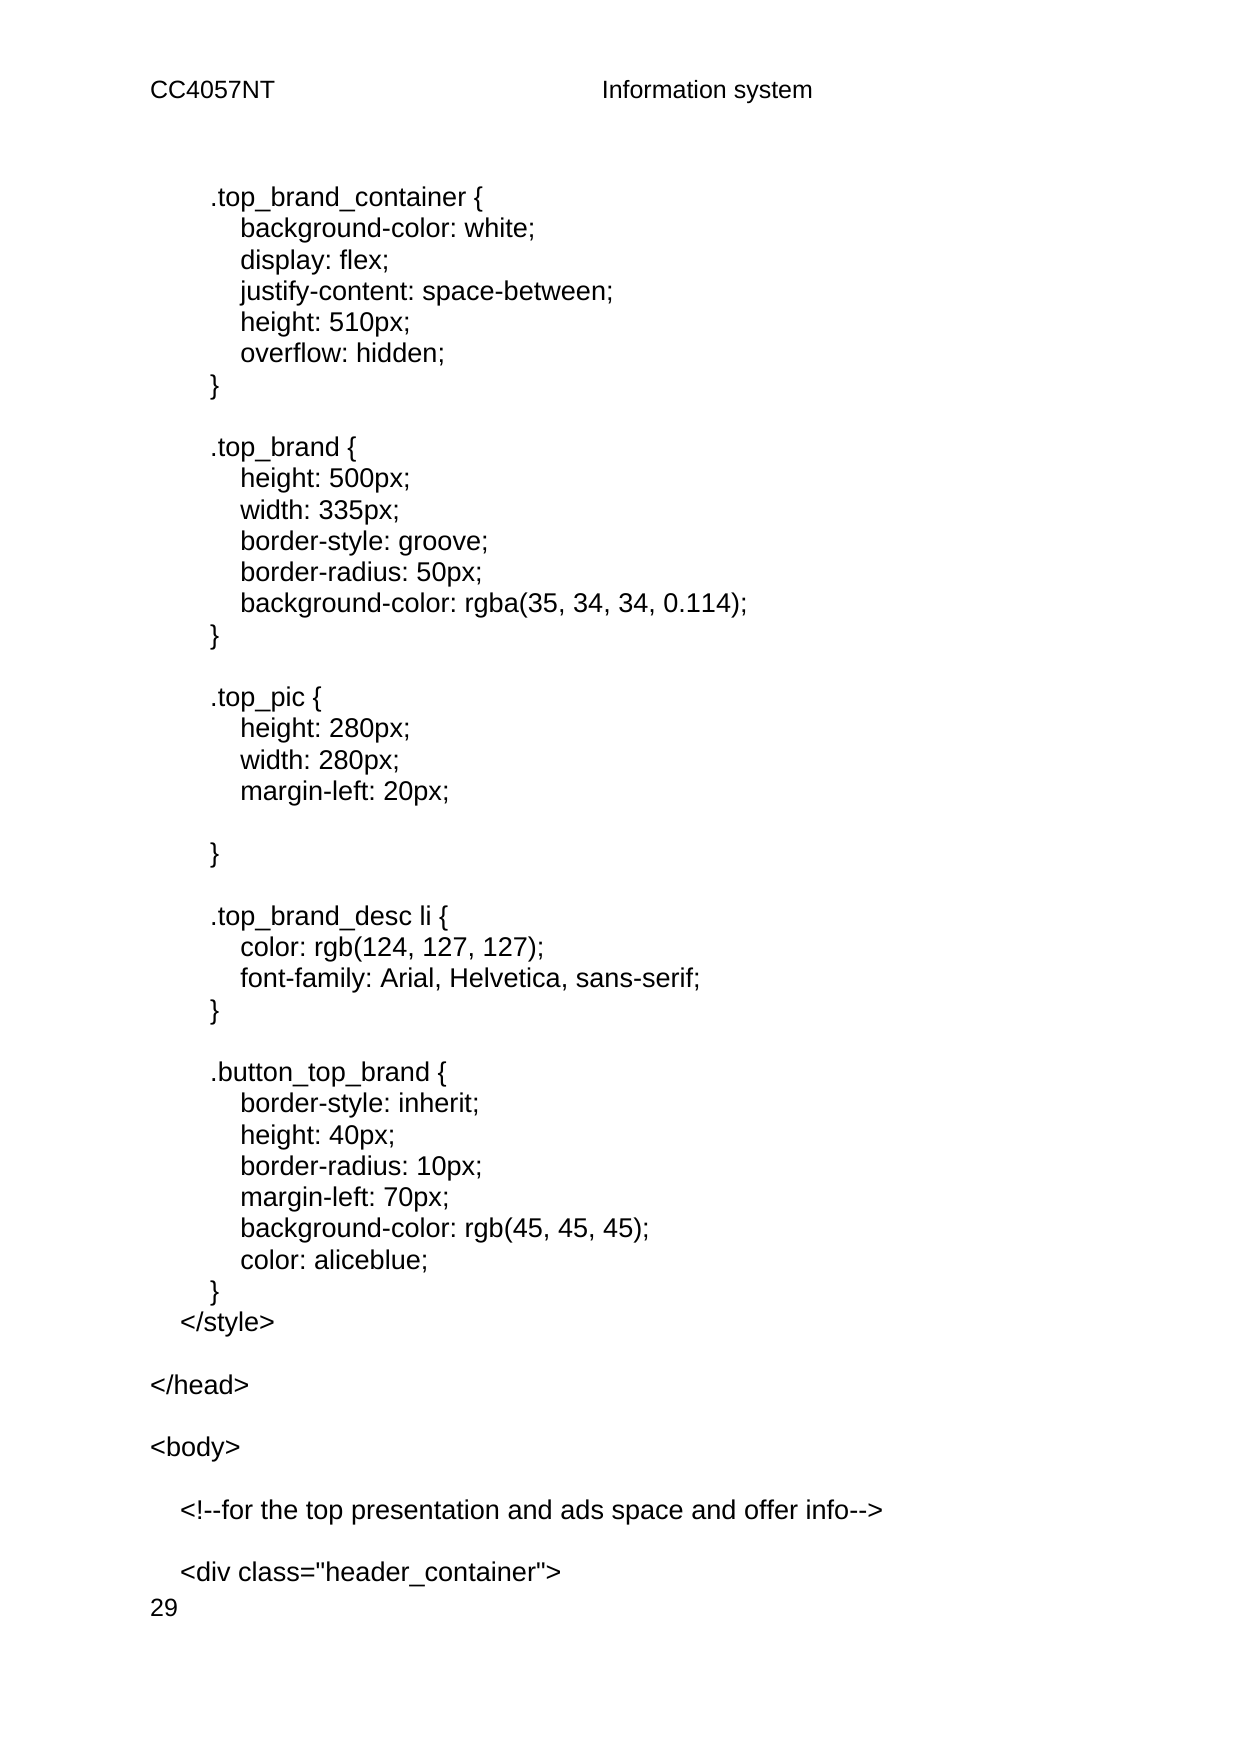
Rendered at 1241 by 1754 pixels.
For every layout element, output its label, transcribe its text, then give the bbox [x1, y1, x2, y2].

text border-style: groove; [150, 525, 1090, 556]
text <div class="header_container"> [150, 1556, 1090, 1587]
text } [150, 369, 1090, 400]
text background-color: rgba(35, 34, 34, 0.114); [150, 587, 1090, 619]
text } [150, 1275, 1090, 1306]
text .button_top_brand { [150, 1056, 1090, 1087]
text border-radius: 50px; [150, 556, 1090, 587]
text height: 280px; [150, 712, 1090, 744]
text height: 500px; [150, 462, 1090, 494]
text <body> [150, 1431, 1090, 1462]
text height: 40px; [150, 1119, 1090, 1150]
text .top_brand_desc li { [150, 900, 1090, 931]
text background-color: rgb(45, 45, 45); [150, 1212, 1090, 1244]
text </head> [150, 1369, 1090, 1400]
text border-style: inherit; [150, 1087, 1090, 1119]
text border-radius: 10px; [150, 1150, 1090, 1181]
text color: aliceblue; [150, 1244, 1090, 1275]
text } [150, 994, 1090, 1025]
text .top_brand_container { [150, 181, 1090, 212]
text font-family: Arial, Helvetica, sans-serif; [150, 962, 1090, 994]
text display: flex; [150, 244, 1090, 275]
text .top_brand { [150, 431, 1090, 462]
text width: 280px; [150, 744, 1090, 775]
text <!--for the top presentation and ads space and offer info--> [150, 1494, 1090, 1525]
text } [150, 619, 1090, 650]
text color: rgb(124, 127, 127); [150, 931, 1090, 962]
text height: 510px; [150, 306, 1090, 337]
text justify-content: space-between; [150, 275, 1090, 306]
text margin-left: 70px; [150, 1181, 1090, 1212]
text overflow: hidden; [150, 337, 1090, 369]
text margin-left: 20px; [150, 775, 1090, 806]
text .top_pic { [150, 681, 1090, 712]
text background-color: white; [150, 212, 1090, 244]
text </style> [150, 1306, 1090, 1337]
text } [150, 837, 1090, 869]
text width: 335px; [150, 494, 1090, 525]
